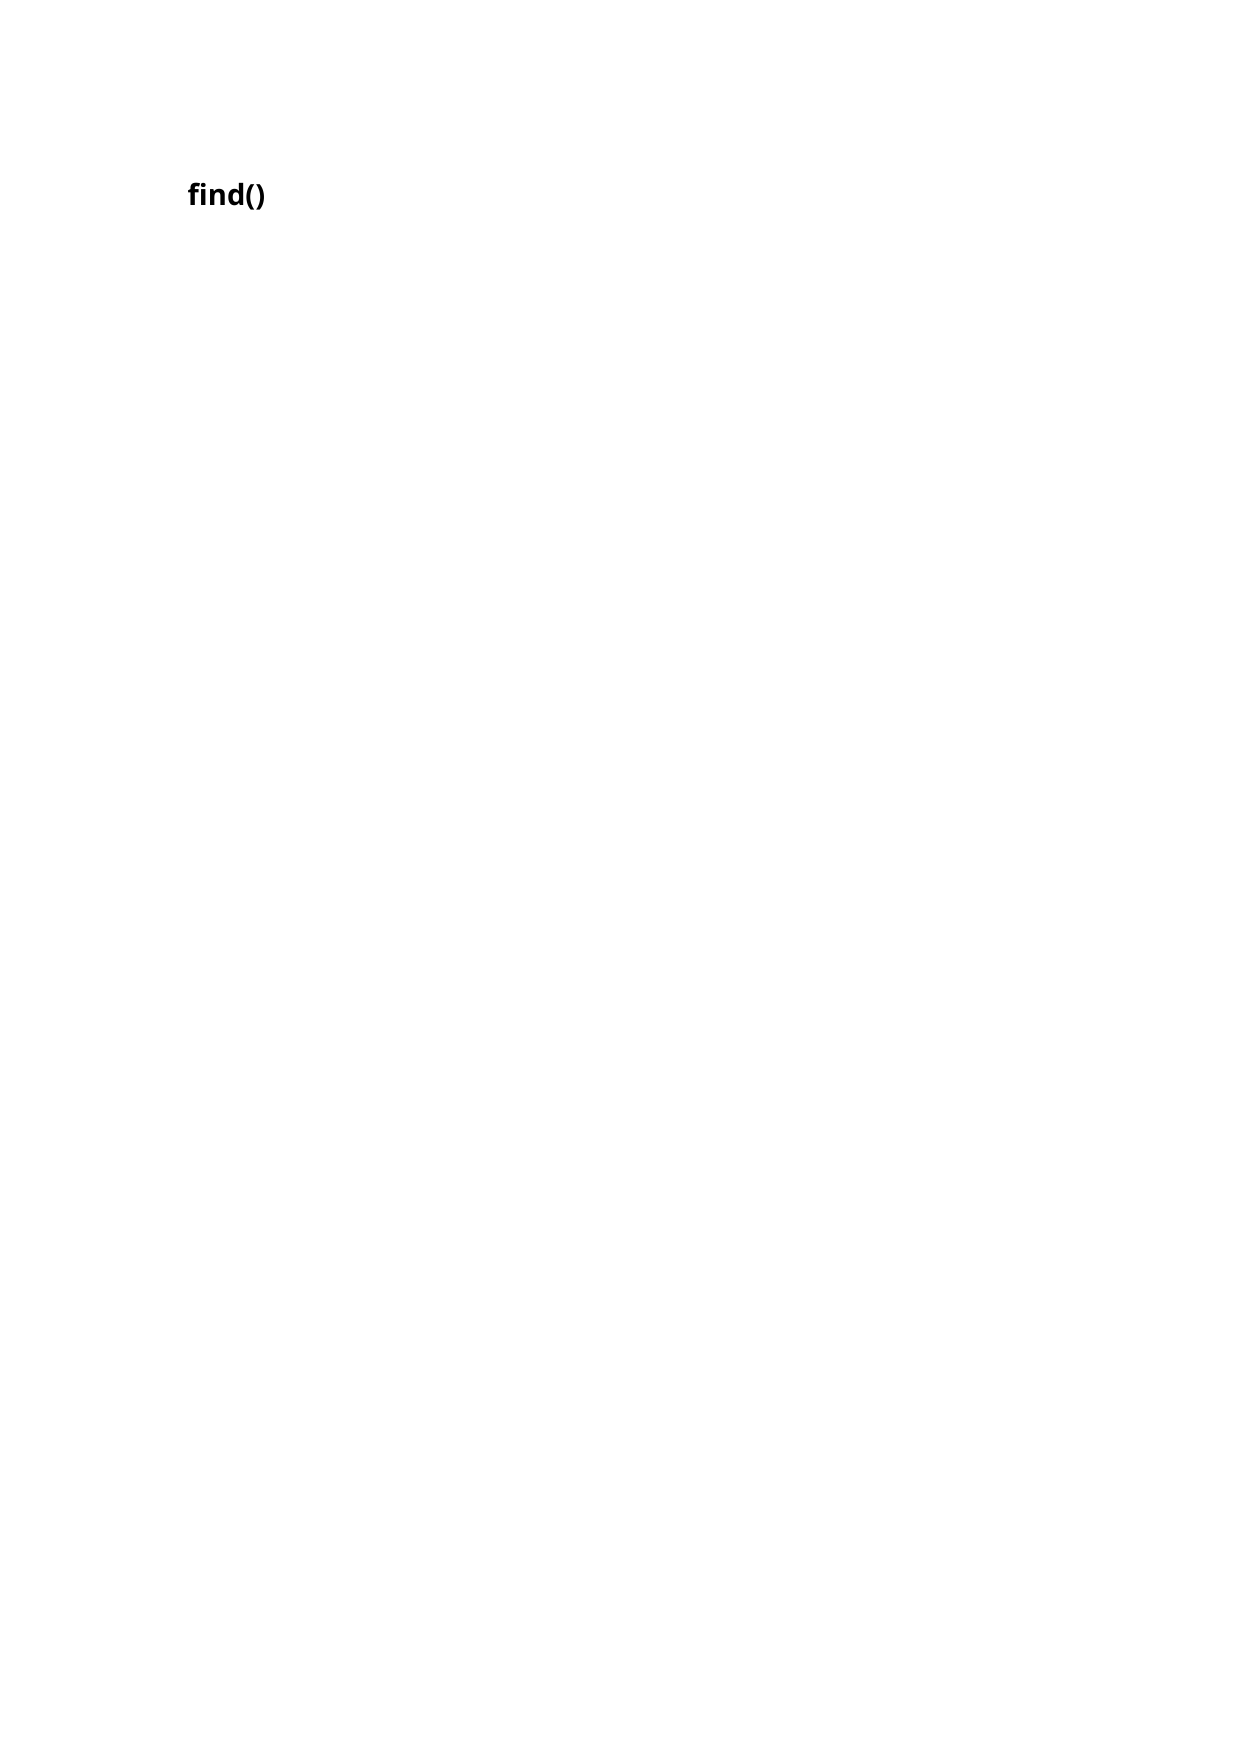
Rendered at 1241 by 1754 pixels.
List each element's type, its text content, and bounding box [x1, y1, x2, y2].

subtitle find() [187, 162, 1053, 227]
